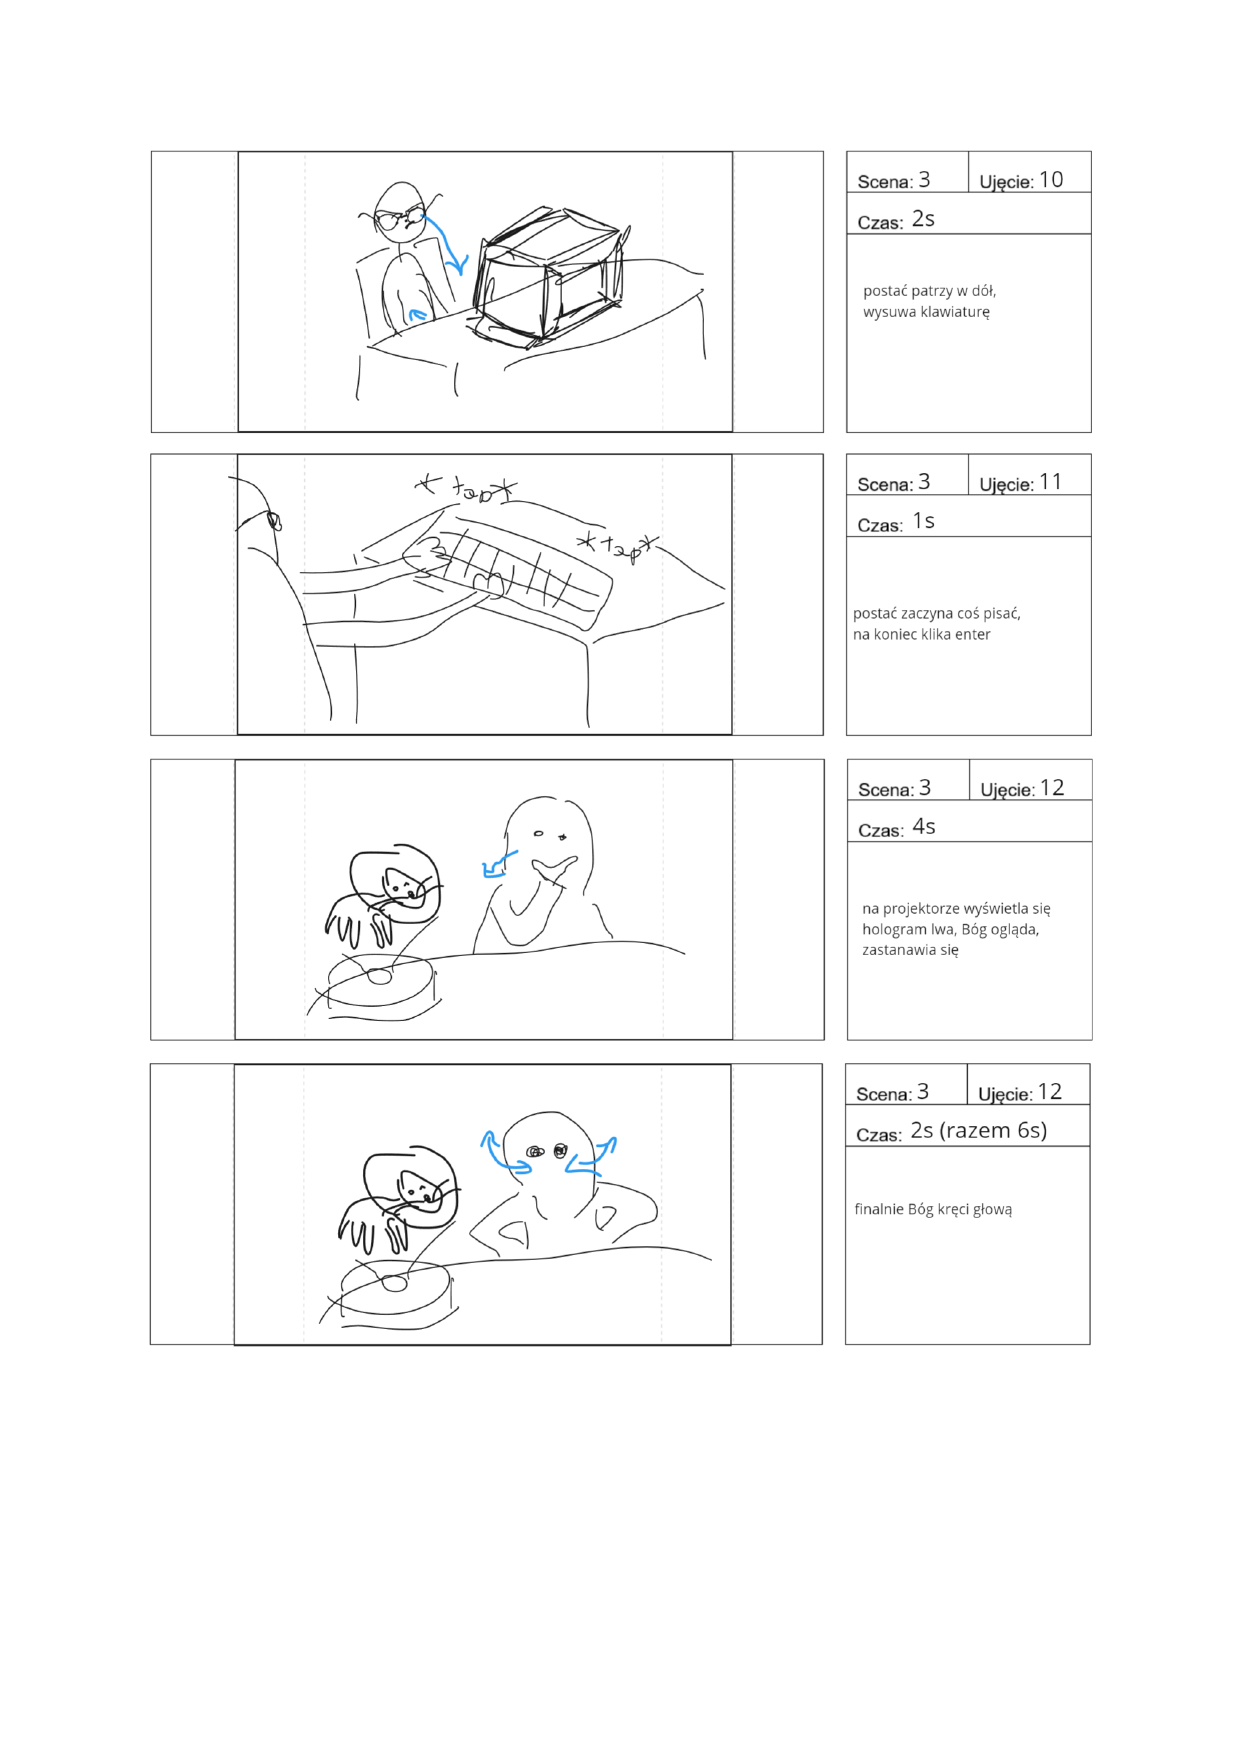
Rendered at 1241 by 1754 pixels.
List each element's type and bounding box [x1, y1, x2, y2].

picture [147, 452, 1093, 737]
picture [147, 755, 1093, 1041]
picture [147, 1059, 1093, 1348]
picture [147, 147, 1093, 434]
